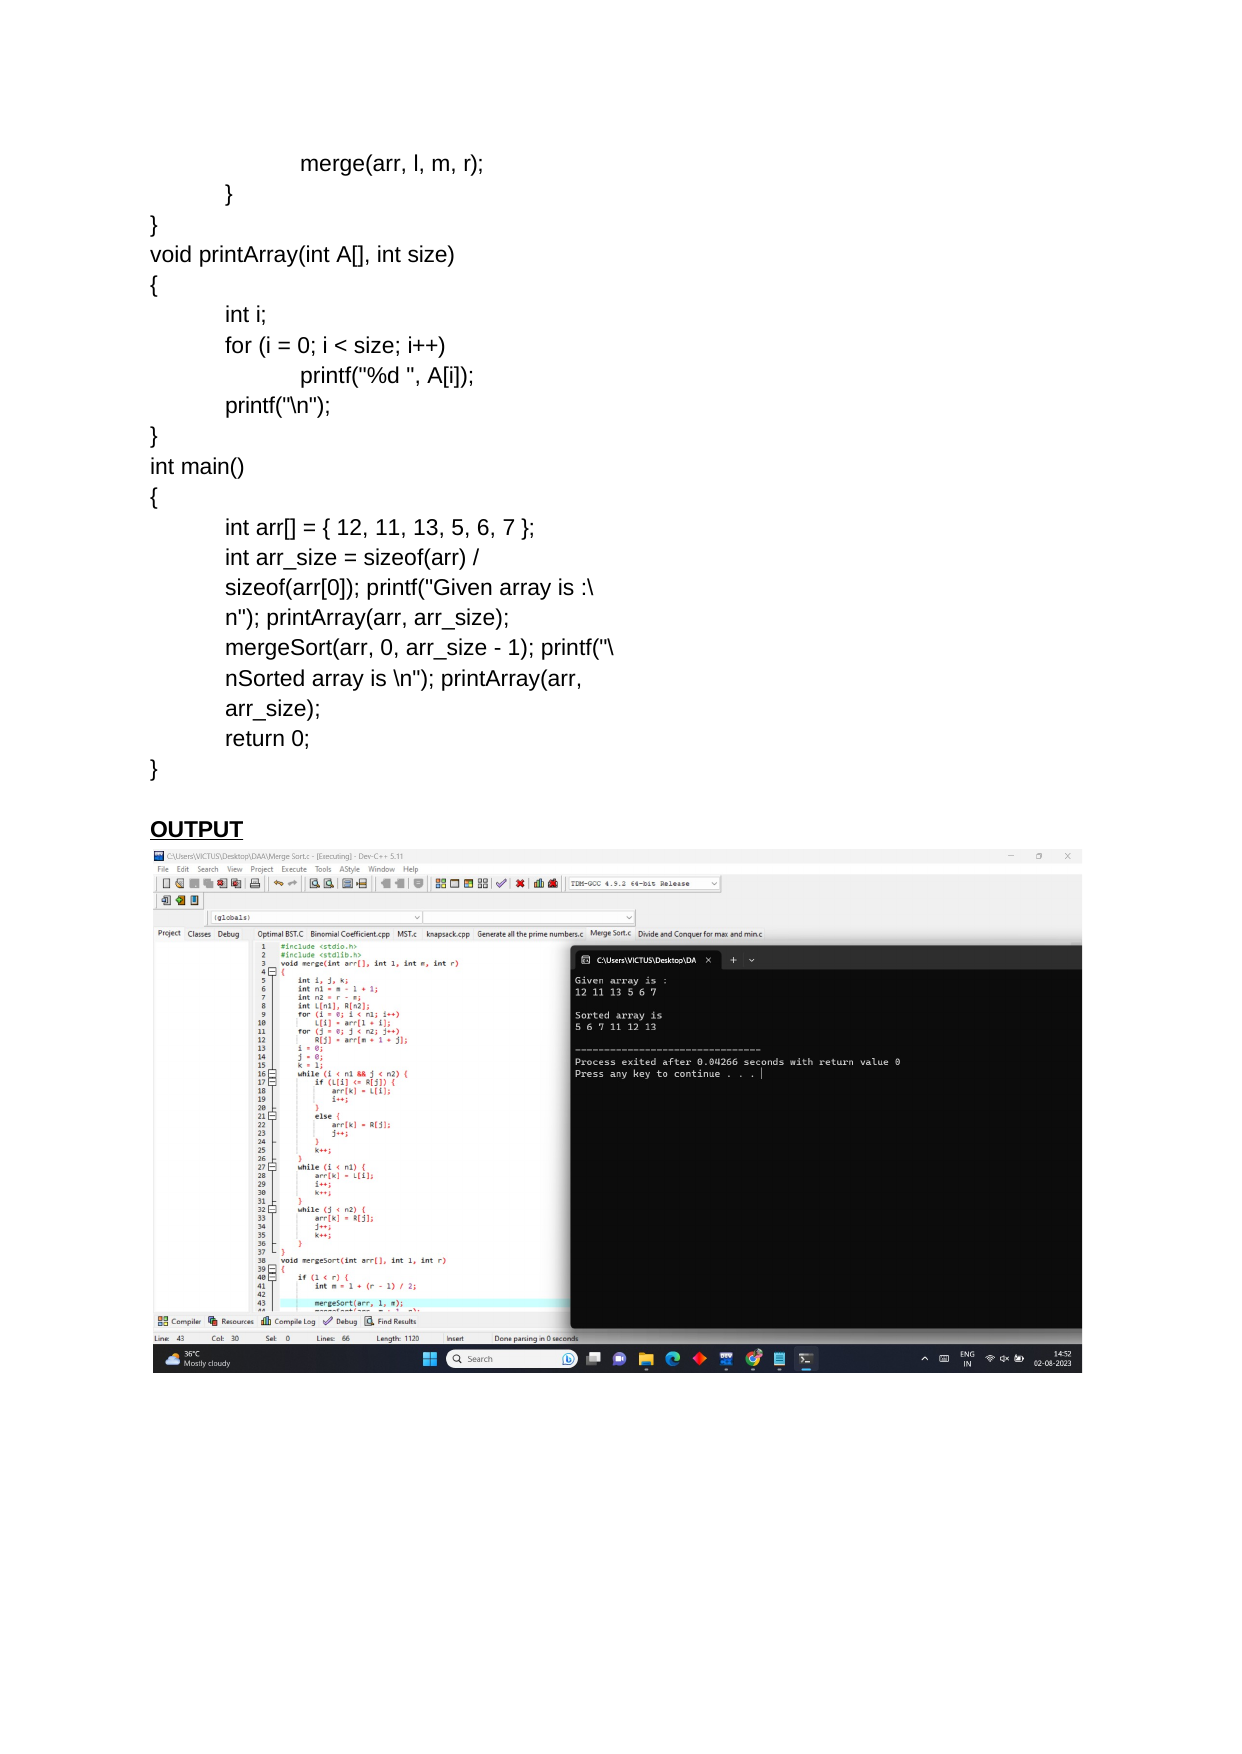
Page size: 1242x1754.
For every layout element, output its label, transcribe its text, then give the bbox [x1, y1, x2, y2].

text } [150, 211, 1108, 237]
text OUTPUT [150, 816, 1108, 842]
text int arr[] = { 12, 11, 13, 5, 6, 7 }; [225, 513, 1108, 540]
text merge(arr, l, m, r); [300, 150, 1108, 176]
text int main() [150, 453, 1108, 479]
text int i; [225, 301, 1108, 328]
text { [150, 483, 1108, 509]
text } [150, 422, 1108, 449]
text printf("%d ", A[i]); printf("\n"); [225, 362, 496, 419]
text { [150, 271, 1108, 297]
text int arr_size = sizeof(arr) / sizeof(arr[0]); printf("Given array is :\n"); printArray(arr, arr_size); mergeSort(arr, 0, arr_size - 1); printf("\nSorted array is \n"); printArray(arr, arr_size); [225, 544, 619, 721]
text for (i = 0; i < size; i++) [225, 332, 1108, 358]
text void printArray(int A[], int size) [150, 241, 1108, 267]
picture [153, 849, 1083, 1373]
text return 0; [225, 725, 1108, 751]
text } [225, 180, 1108, 207]
text } [150, 755, 1108, 782]
